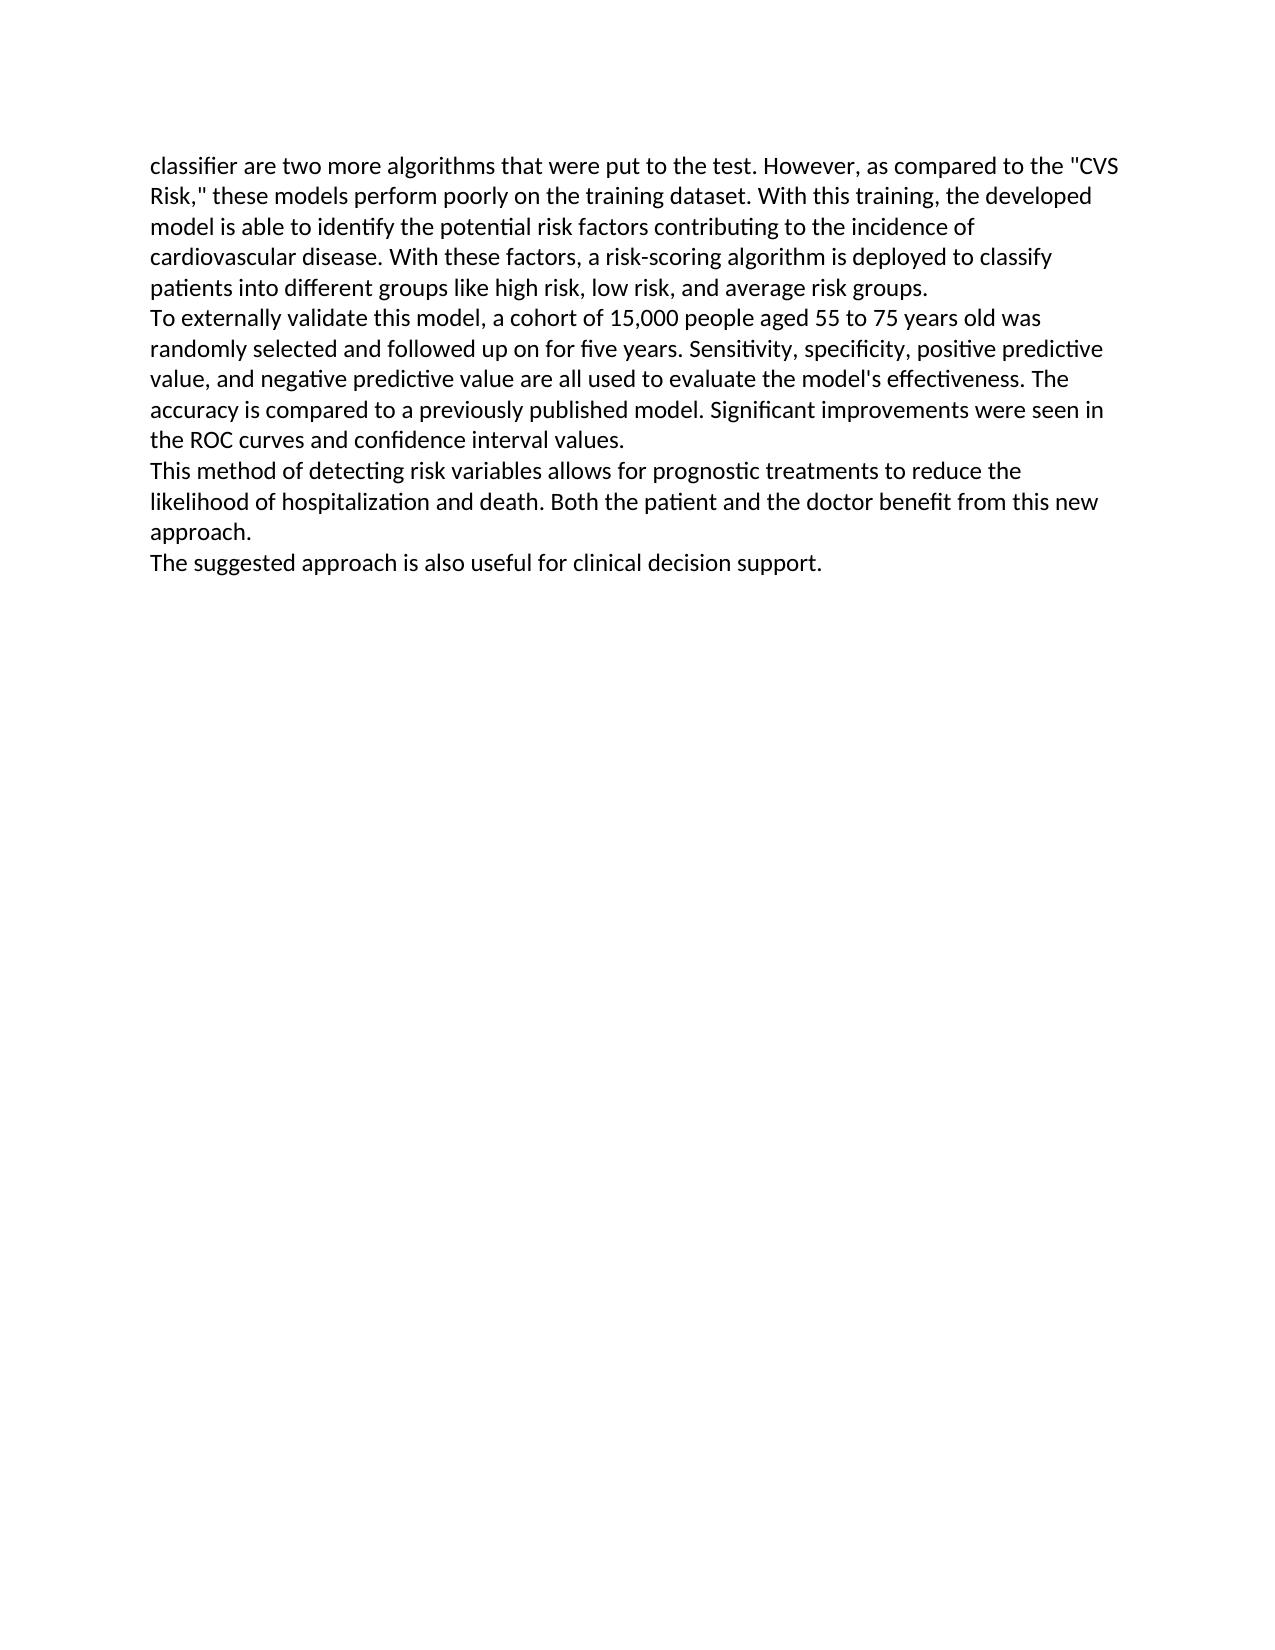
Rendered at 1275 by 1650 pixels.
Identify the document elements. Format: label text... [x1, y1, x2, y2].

text To externally validate this model, a cohort of 15,000 people aged 55 to 75 years old was randomly selected and followed up on for five years. Sensitivity, specificity, positive predictive value, and negative predictive value are all used to evaluate the model's effectiveness. The accuracy is compared to a previously published model. Significant improvements were seen in the ROC curves and confidence interval values. [150, 303, 1125, 455]
text This method of detecting risk variables allows for prognostic treatments to reduce the likelihood of hospitalization and death. Both the patient and the doctor benefit from this new approach. [150, 455, 1125, 547]
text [150, 150, 1125, 303]
text The suggested approach is also useful for clinical decision support. [150, 547, 1125, 577]
